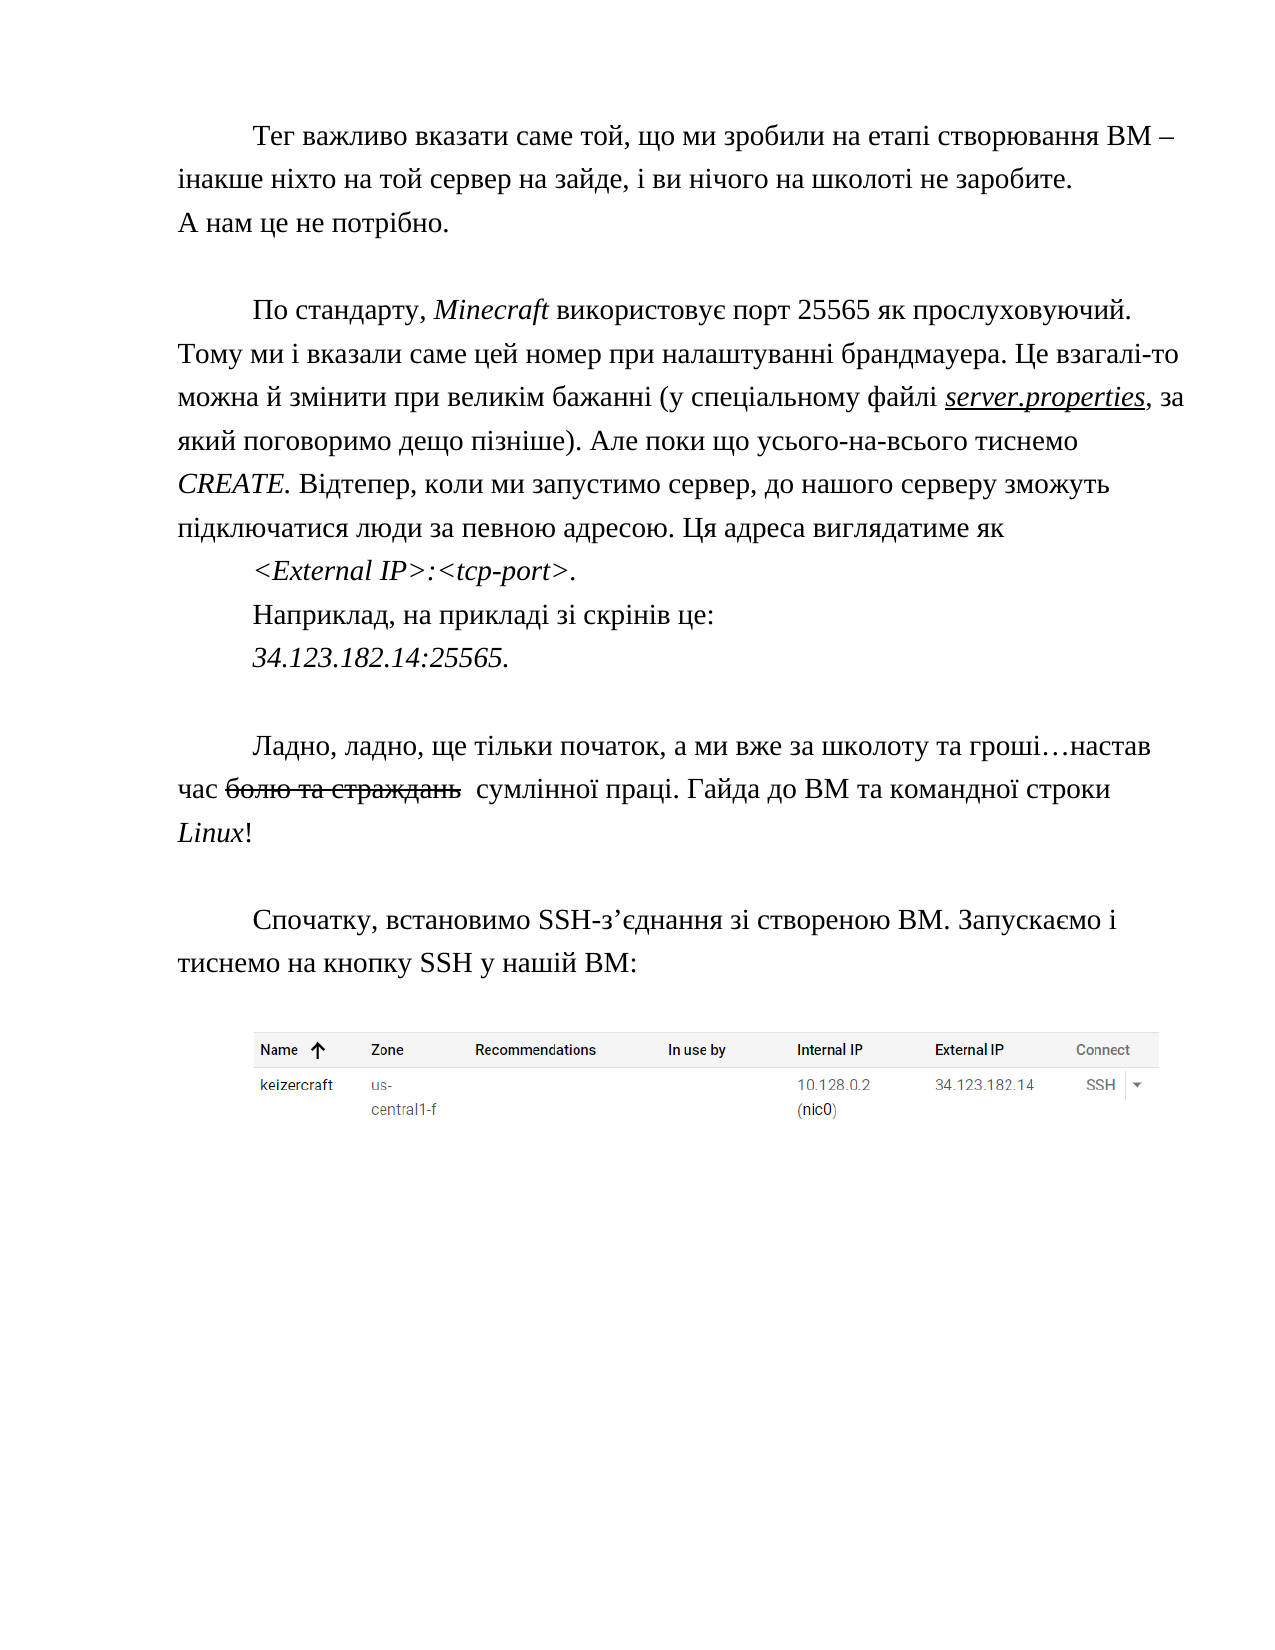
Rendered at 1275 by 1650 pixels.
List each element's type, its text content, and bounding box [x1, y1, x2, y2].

text 34.123.182.14:25565. [177, 641, 1186, 674]
text По стандарту, Minecraft використовує порт 25565 як прослуховуючий. Тому ми і вказали саме цей номер при налаштуванні брандмауера. Це взагалі-то можна й змінити при великім бажанні (у спеціальному файлі server.properties, за який поговоримо дещо пізніше). Але поки що усього-на-всього тиснемо CREATE. Відтепер, коли ми запустимо сервер, до нашого серверу зможуть підключатися люди за певною адресою. Ця адреса виглядатиме як [177, 292, 1186, 543]
picture [252, 1032, 1160, 1119]
text А нам це не потрібно. [177, 205, 1186, 239]
text Наприклад, на прикладі зі скрінів це: [177, 597, 1186, 631]
text <External IP>:<tcp-port>. [177, 553, 1186, 587]
text Тег важливо вказати саме той, що ми зробили на етапі створювання ВМ – інакше ніхто на той сервер на зайде, і ви нічого на школоті не заробите. [177, 118, 1186, 195]
text Ладно, ладно, ще тільки початок, а ми вже за школоту та гроші…настав час болю та страждань сумлінної праці. Гайда до ВМ та командної строки Linux! [177, 728, 1186, 848]
text Спочатку, встановимо SSH-з’єднання зі створеною ВМ. Запускаємо і тиснемо на кнопку SSH у нашій ВМ: [177, 902, 1186, 979]
